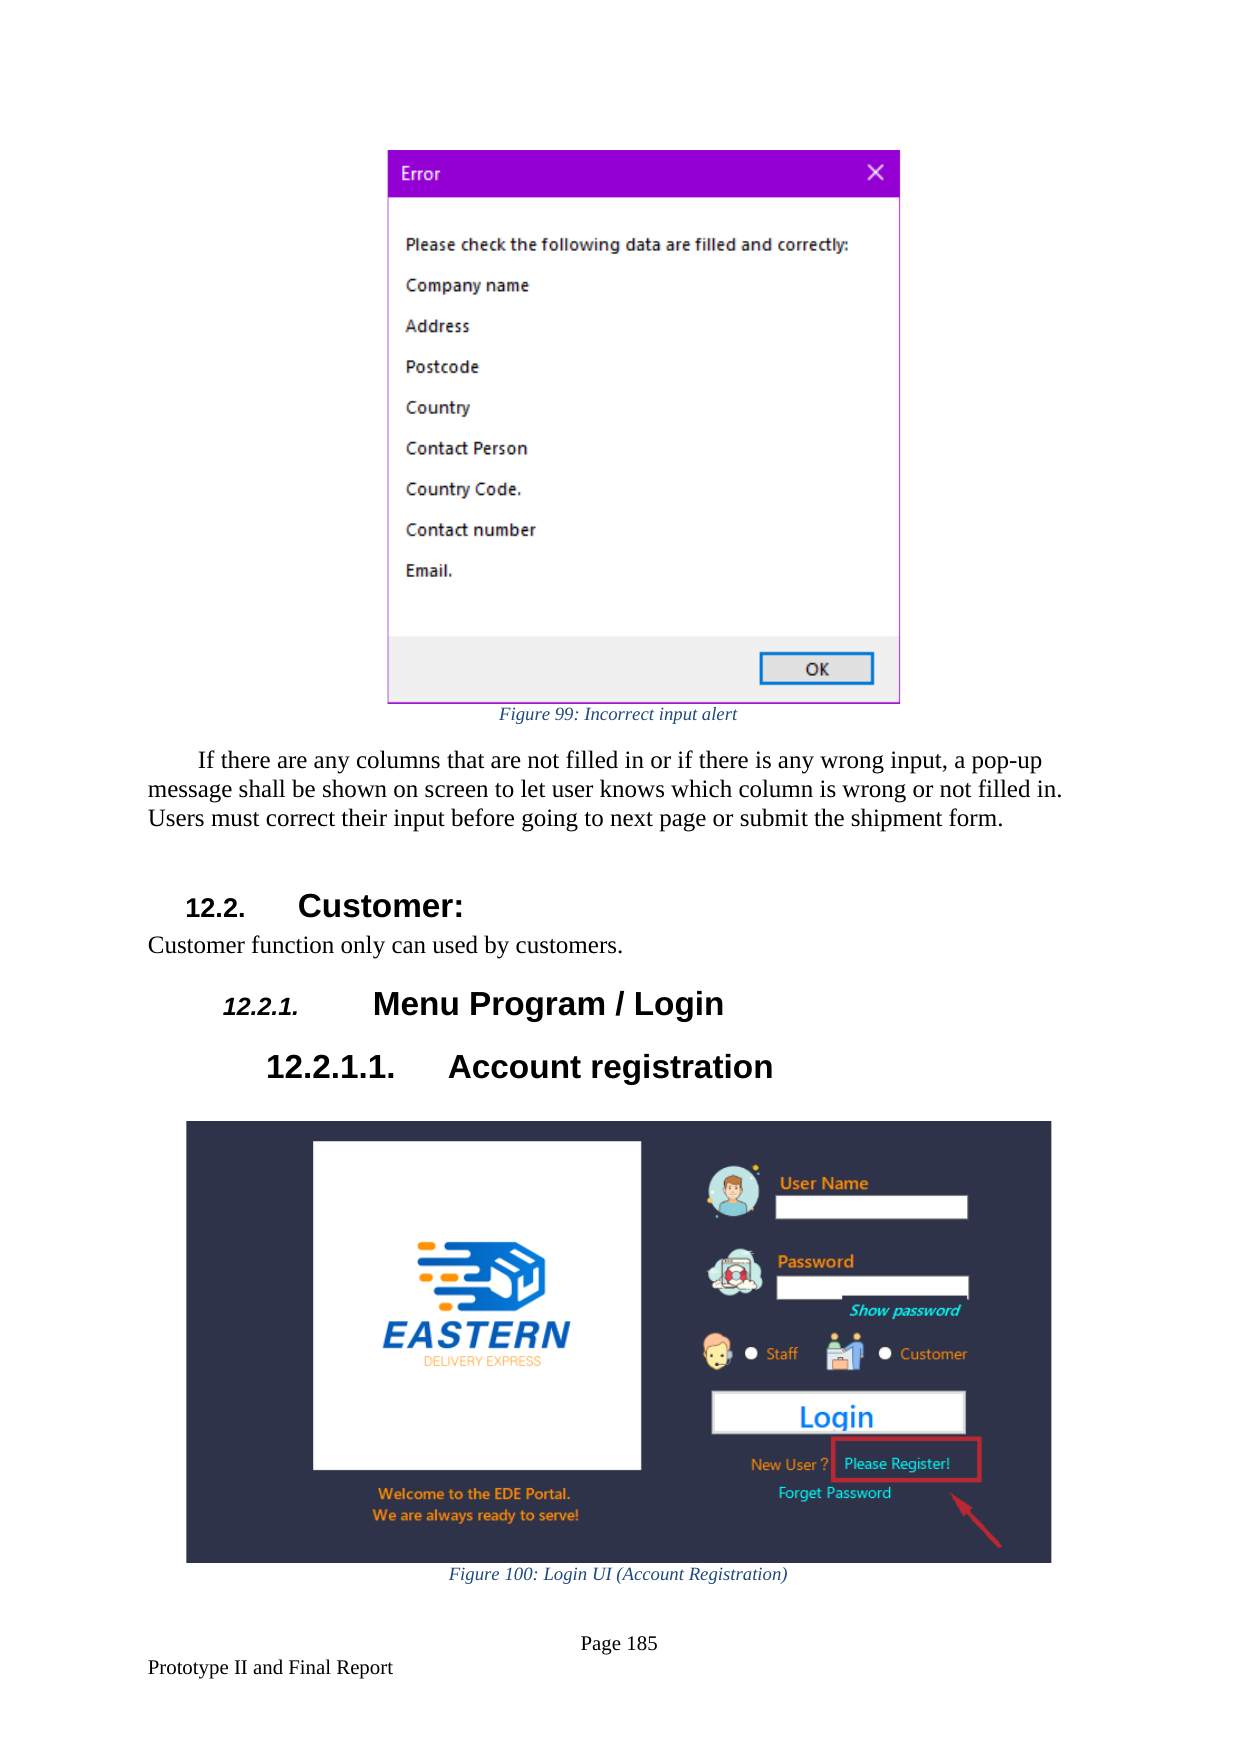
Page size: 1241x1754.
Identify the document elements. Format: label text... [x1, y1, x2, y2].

subtitle Menu Program / Login [223, 984, 1090, 1022]
subtitle Account registration [266, 1047, 1090, 1086]
text If there are any columns that are not filled in or if there is any wrong input, a pop-up message shall be shown on screen to let user knows which column is wrong or not filled in. Users must correct their input before going to next page or submit the shipment form. [148, 746, 1090, 832]
picture [387, 150, 901, 704]
subtitle Customer: [185, 886, 1090, 924]
text Customer function only can used by customers. [148, 930, 1090, 959]
text Figure 99: Incorrect input alert [148, 703, 1090, 725]
picture [186, 1121, 1052, 1563]
